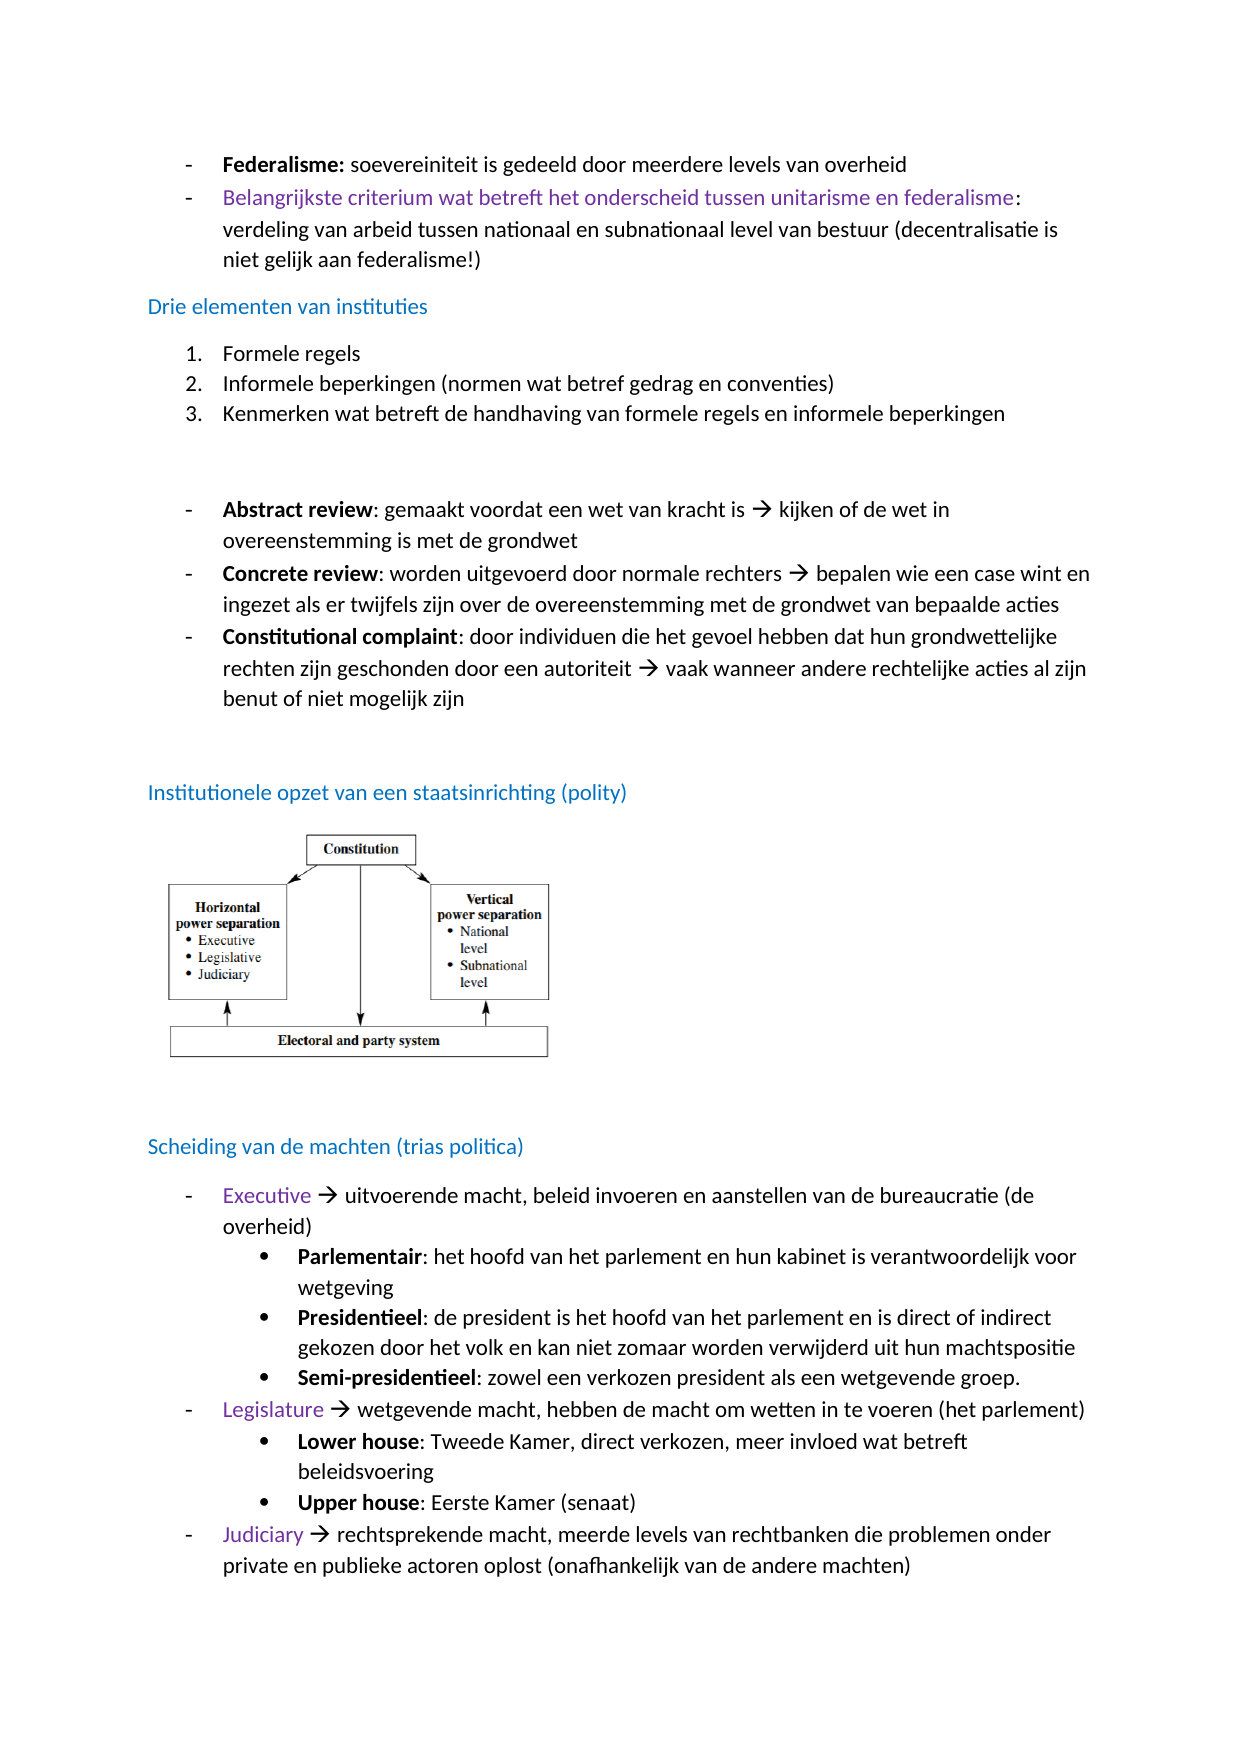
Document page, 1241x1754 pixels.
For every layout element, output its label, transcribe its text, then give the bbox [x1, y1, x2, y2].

list Lower house: Tweede Kamer, direct verkozen, meer invloed wat betreft beleidsvoering [260, 1427, 1093, 1485]
list Presidentieel: de president is het hoofd van het parlement en is direct of indirect gekozen door het volk en kan niet zomaar worden verwijderd uit hun machtspositie [260, 1303, 1093, 1361]
list Upper house: Eerste Kamer (senaat) [260, 1488, 1093, 1516]
list Kenmerken wat betreft de handhaving van formele regels en informele beperkingen [185, 399, 1093, 427]
text Scheiding van de machten (trias politica) [148, 1132, 1093, 1160]
text Institutionele opzet van een staatsinrichting (polity) [148, 778, 1093, 806]
list Semi-presidentieel: zowel een verkozen president als een wetgevende groep. [260, 1363, 1093, 1391]
list Judiciary rechtsprekende macht, meerde levels van rechtbanken die problemen onder private en publieke actoren oplost (onafhankelijk van de andere machten) [185, 1518, 1093, 1579]
list Abstract review: gemaakt voordat een wet van kracht is kijken of de wet in overeenstemming is met de grondwet [185, 493, 1093, 554]
list Formele regels [185, 339, 1093, 367]
list Federalisme: soevereiniteit is gedeeld door meerdere levels van overheid [185, 148, 1093, 179]
list Concrete review: worden uitgevoerd door normale rechters bepalen wie een case wint en ingezet als er twijfels zijn over de overeenstemming met de grondwet van bepaalde acties [185, 557, 1093, 618]
list Informele beperkingen (normen wat betref gedrag en conventies) [185, 369, 1093, 397]
picture [147, 830, 570, 1064]
list Parlementair: het hoofd van het parlement en hun kabinet is verantwoordelijk voor wetgeving [260, 1242, 1093, 1301]
list Belangrijkste criterium wat betreft het onderscheid tussen unitarisme en federalisme: verdeling van arbeid tussen nationaal en subnationaal level van bestuur (decentralisatie is niet gelijk aan federalisme!) [185, 181, 1093, 273]
list Executive uitvoerende macht, beleid invoeren en aanstellen van de bureaucratie (de overheid) [185, 1179, 1093, 1240]
list Constitutional complaint: door individuen die het gevoel hebben dat hun grondwettelijke rechten zijn geschonden door een autoriteit vaak wanneer andere rechtelijke acties al zijn benut of niet mogelijk zijn [185, 620, 1093, 712]
text Drie elementen van instituties [148, 292, 1093, 320]
list Legislature wetgevende macht, hebben de macht om wetten in te voeren (het parlement) [185, 1393, 1093, 1425]
